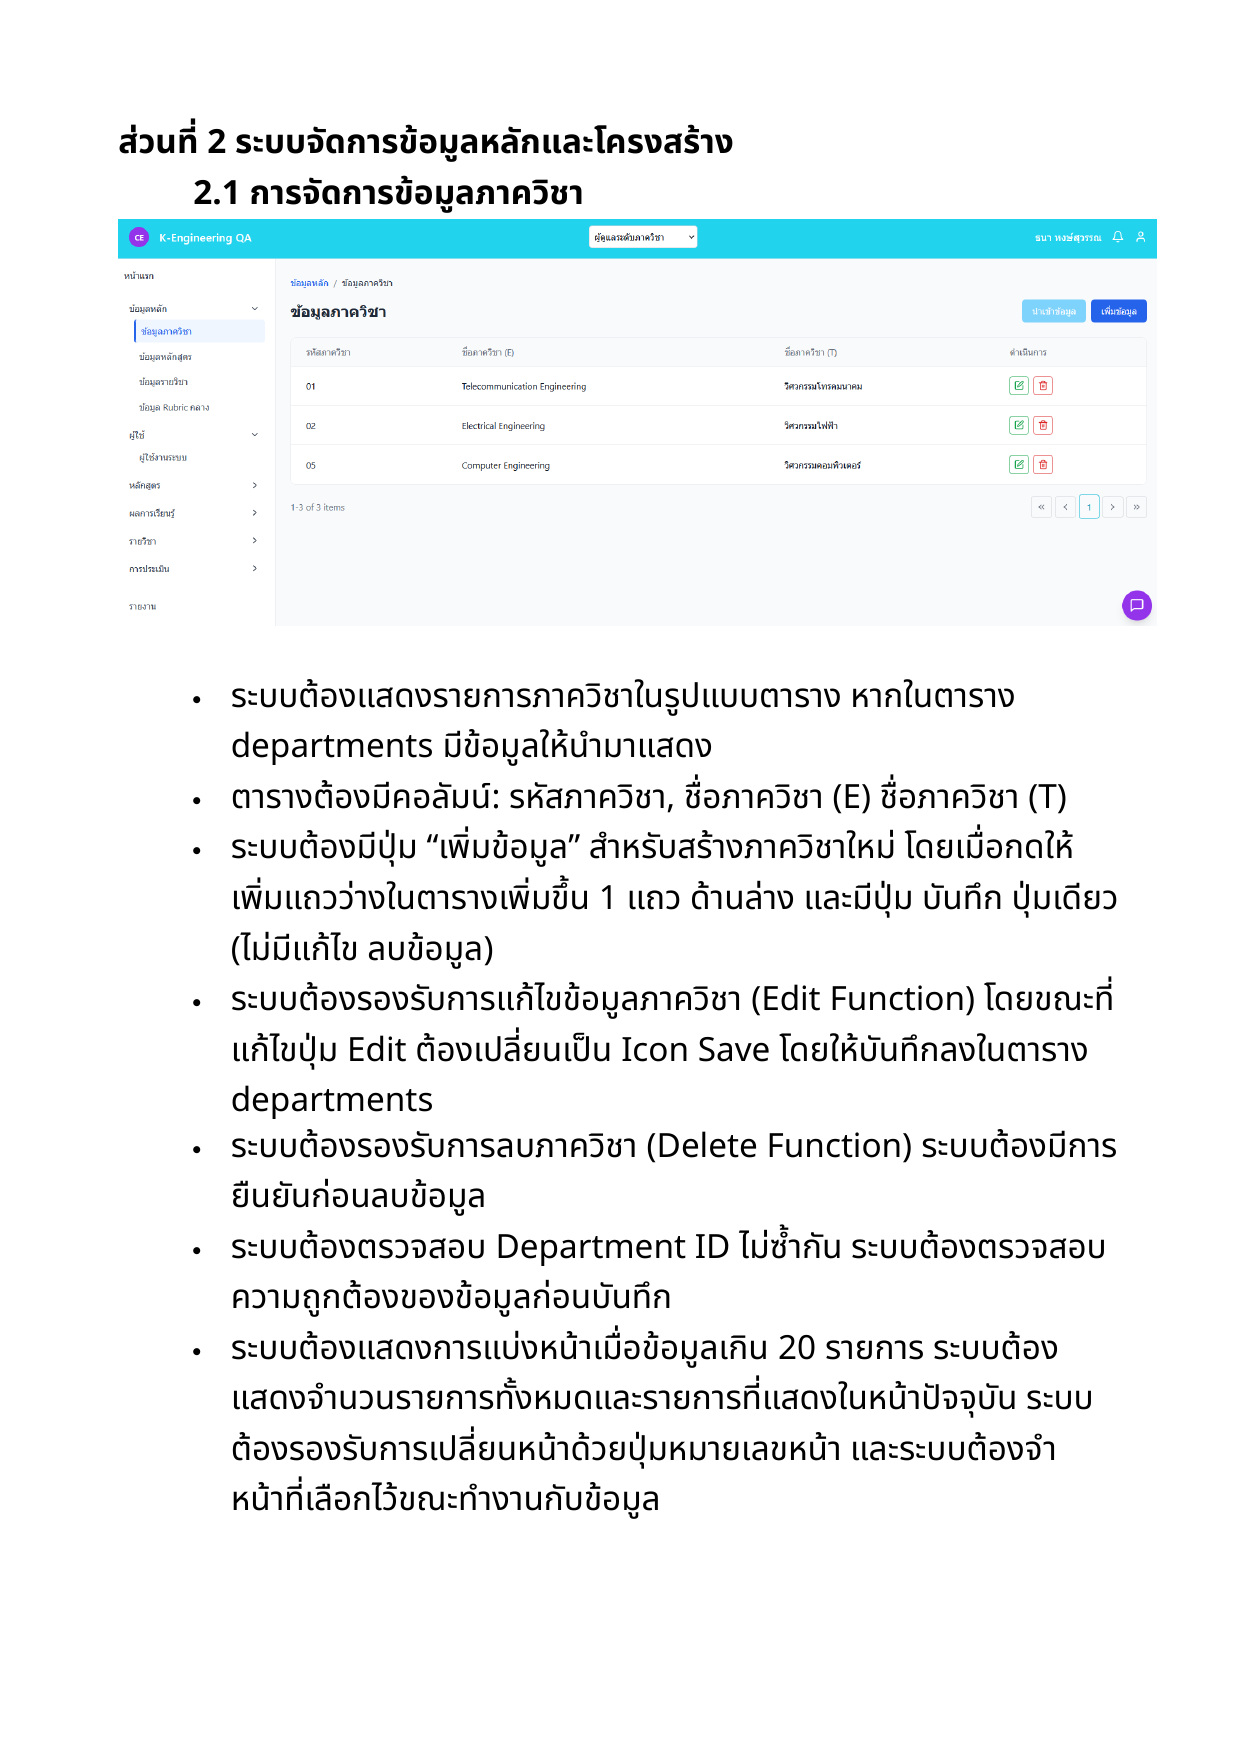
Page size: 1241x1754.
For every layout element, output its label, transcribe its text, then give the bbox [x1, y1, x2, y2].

text ส่วนที่ 2 ระบบจัดการข้อมูลหลักและโครงสร้าง [118, 118, 1122, 169]
text 2.1 การจัดการข้อมูลภาควิชา [118, 169, 1122, 219]
list ระบบต้องตรวจสอบ Department ID ไม่ซ้ำกัน ระบบต้องตรวจสอบความถูกต้องของข้อมูลก่อนบันทึก [193, 1223, 1122, 1324]
list ตารางต้องมีคอลัมน์: รหัสภาควิชา, ชื่อภาควิชา (E) ชื่อภาควิชา (T) [193, 773, 1122, 823]
list ระบบต้องแสดงการแบ่งหน้าเมื่อข้อมูลเกิน 20 รายการ ระบบต้องแสดงจำนวนรายการทั้งหมดและรายการที่แสดงในหน้าปัจจุบัน ระบบต้องรองรับการเปลี่ยนหน้าด้วยปุ่มหมายเลขหน้า และระบบต้องจำหน้าที่เลือกไว้ขณะทำงานกับข้อมูล [193, 1324, 1122, 1526]
list ระบบต้องมีปุ่ม “เพิ่มข้อมูล” สำหรับสร้างภาควิชาใหม่ โดยเมื่อกดให้เพิ่มแถวว่างในตารางเพิ่มขึ้น 1 แถว ด้านล่าง และมีปุ่ม บันทึก ปุ่มเดียว (ไม่มีแก้ไข ลบข้อมูล) [193, 823, 1122, 975]
list ระบบต้องแสดงรายการภาควิชาในรูปแบบตาราง หากในตาราง departments มีข้อมูลให้นำมาแสดง [193, 671, 1122, 773]
list ระบบต้องรองรับการแก้ไขข้อมูลภาควิชา (Edit Function) โดยขณะที่แก้ไขปุ่ม Edit ต้องเปลี่ยนเป็น Icon Save โดยให้บันทึกลงในตาราง departments [193, 975, 1122, 1122]
picture [118, 219, 1157, 626]
list ระบบต้องรองรับการลบภาควิชา (Delete Function) ระบบต้องมีการยืนยันก่อนลบข้อมูล [193, 1122, 1122, 1223]
